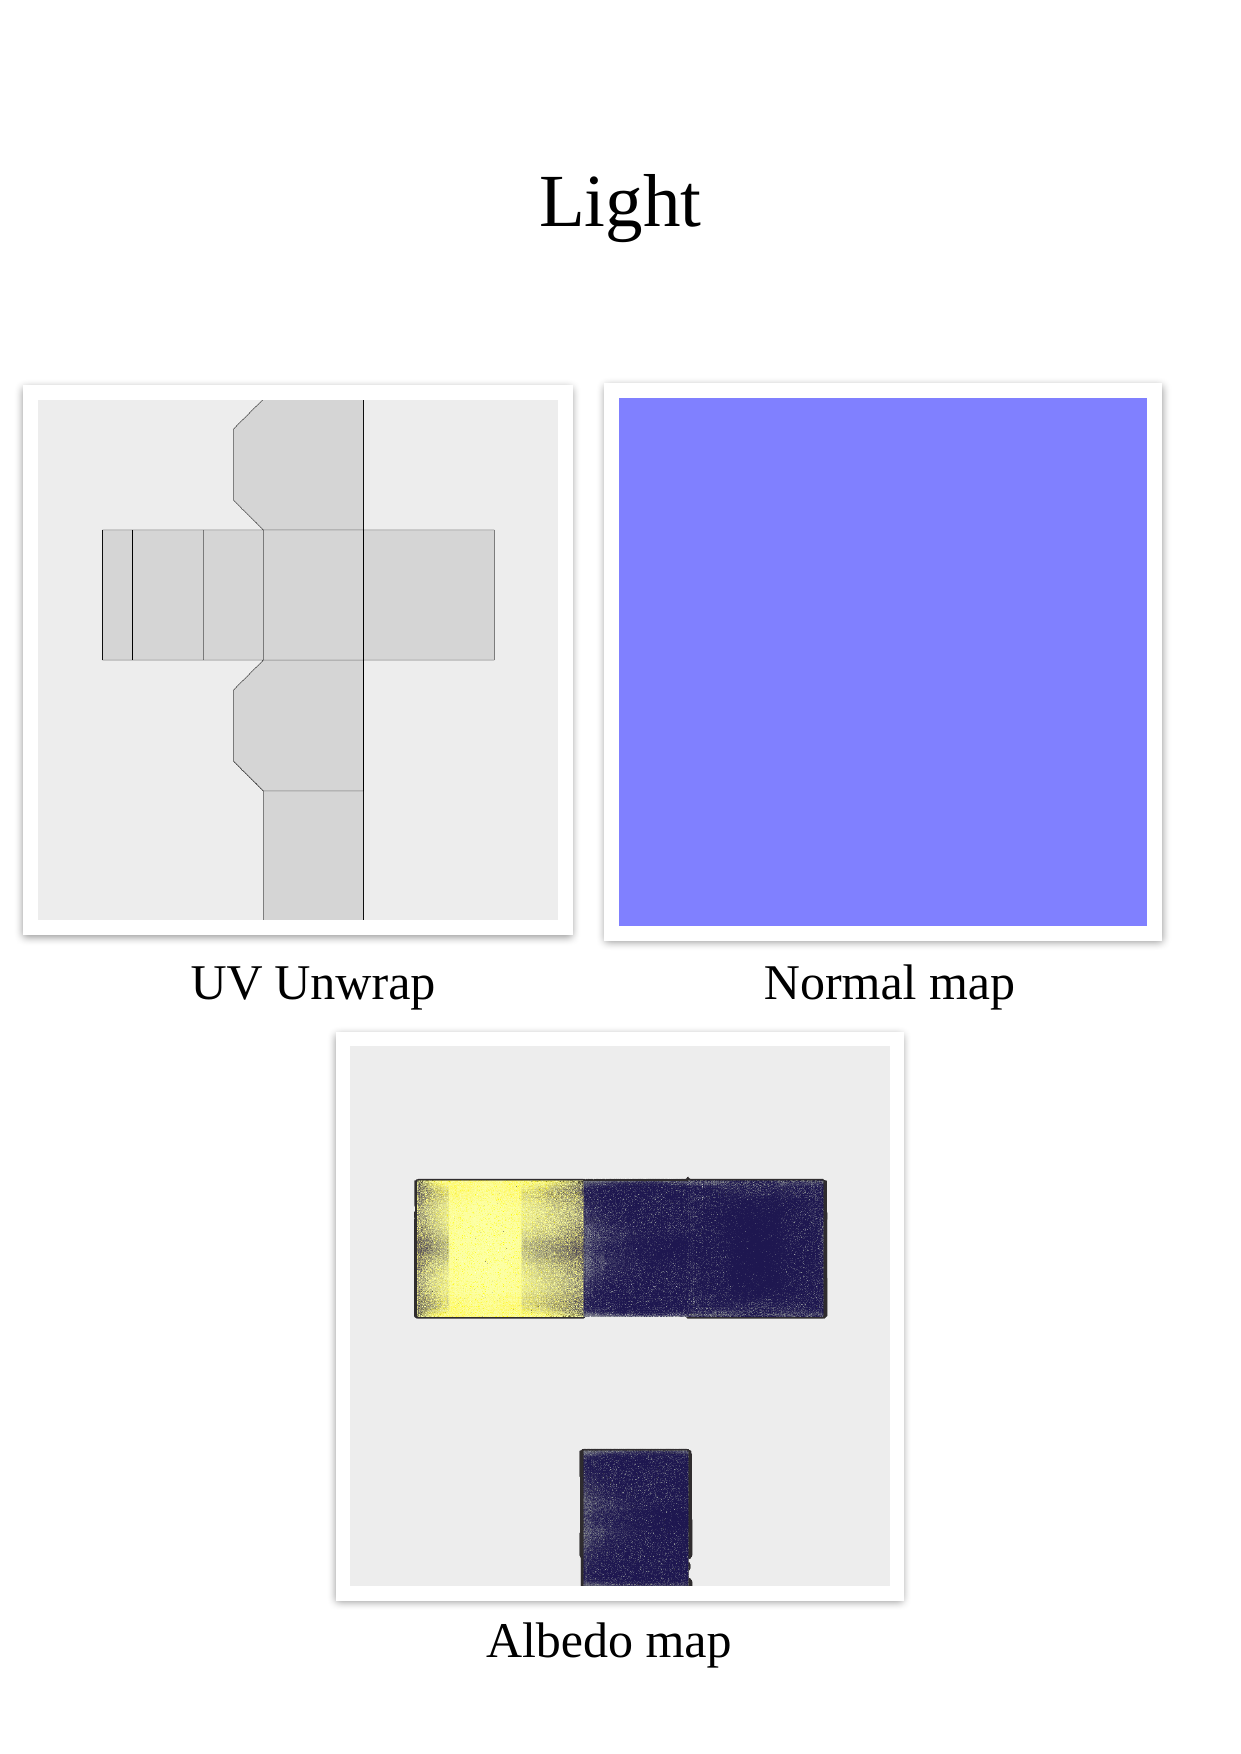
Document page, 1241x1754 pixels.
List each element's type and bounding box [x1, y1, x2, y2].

picture [38, 400, 558, 920]
picture [350, 1046, 890, 1586]
picture [619, 398, 1147, 926]
